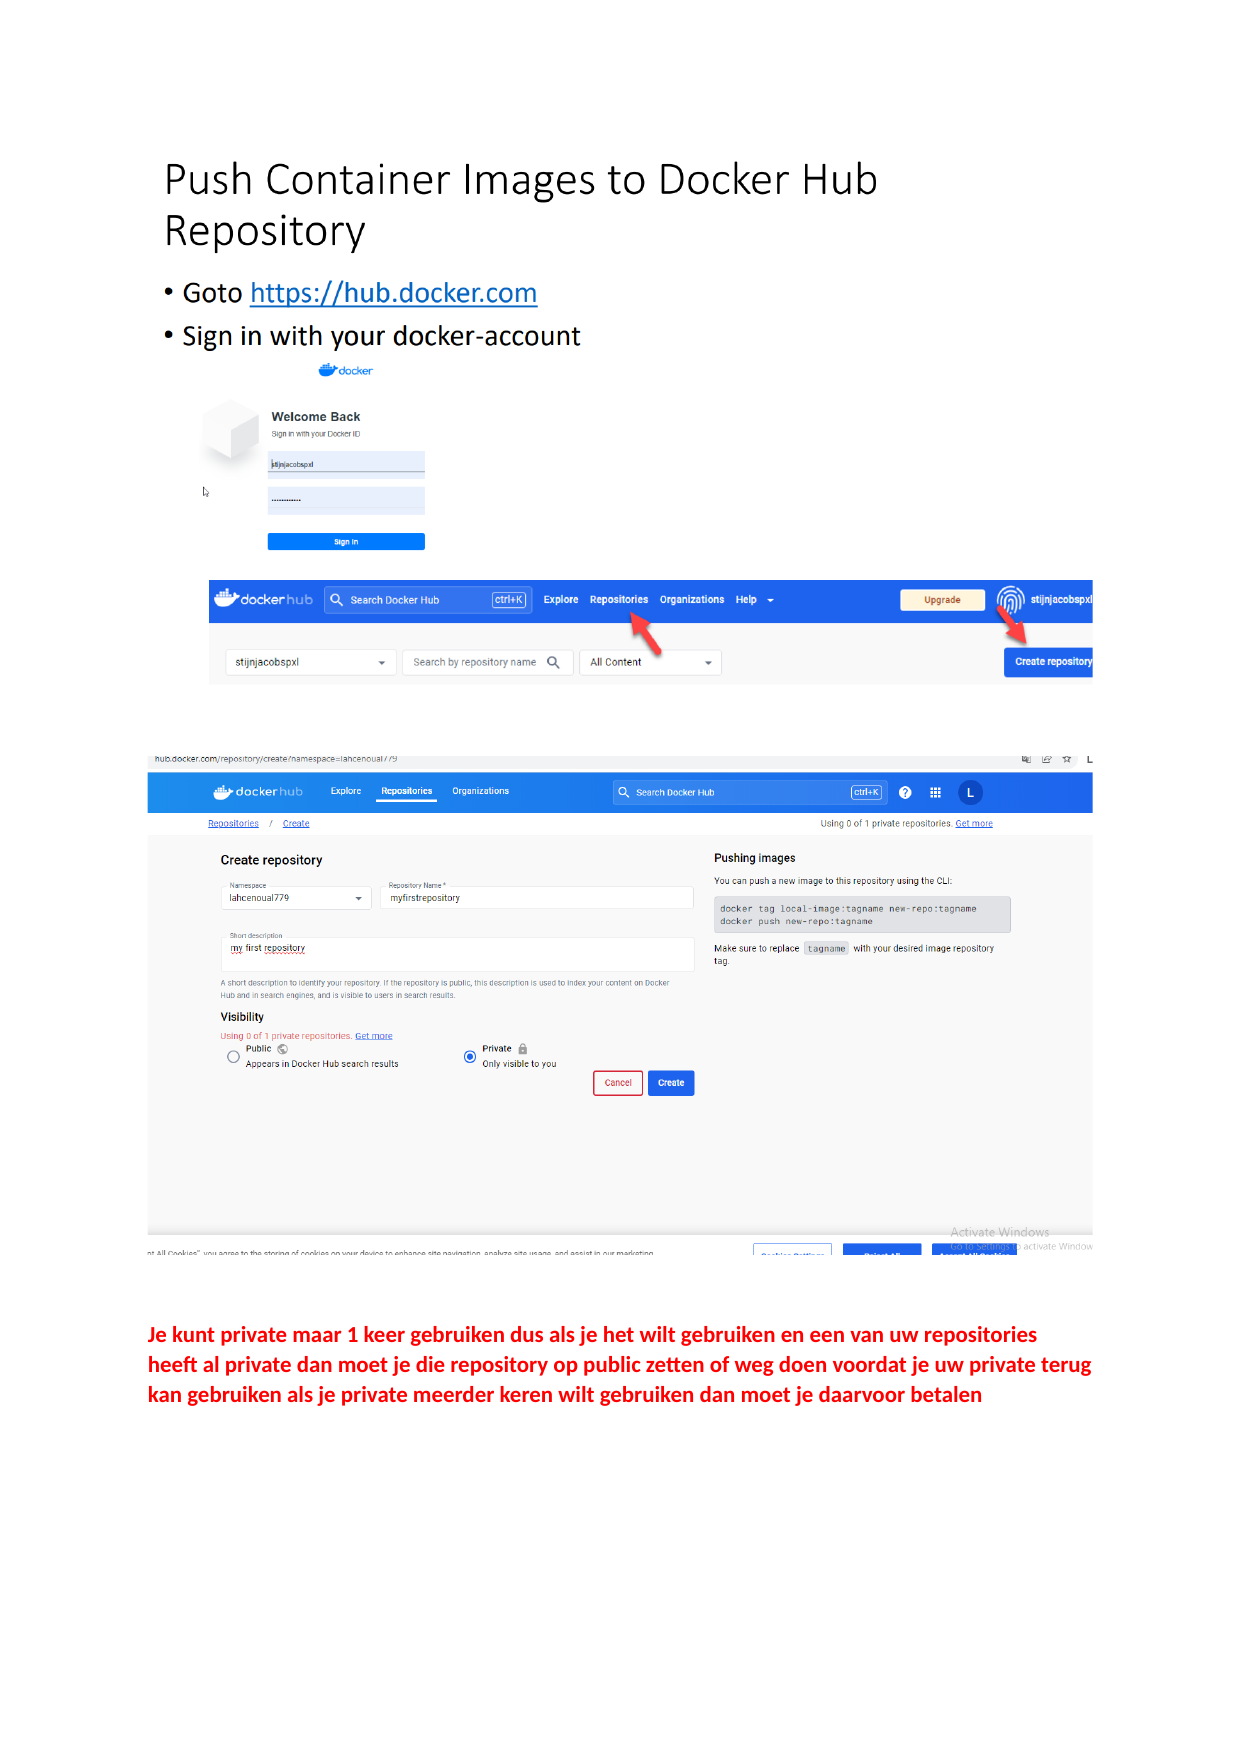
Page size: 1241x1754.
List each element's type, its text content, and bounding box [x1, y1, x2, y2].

picture [147, 147, 1093, 691]
text Je kunt private maar 1 keer gebruiken dus als je het wilt gebruiken en een van uw repositories heeft al private dan moet je die repository op public zetten of weg doen voordat je uw private terug kan gebruiken als je private meerder keren wilt gebruiken dan moet je daarvoor betalen [148, 1320, 1093, 1408]
picture [147, 756, 1093, 1255]
